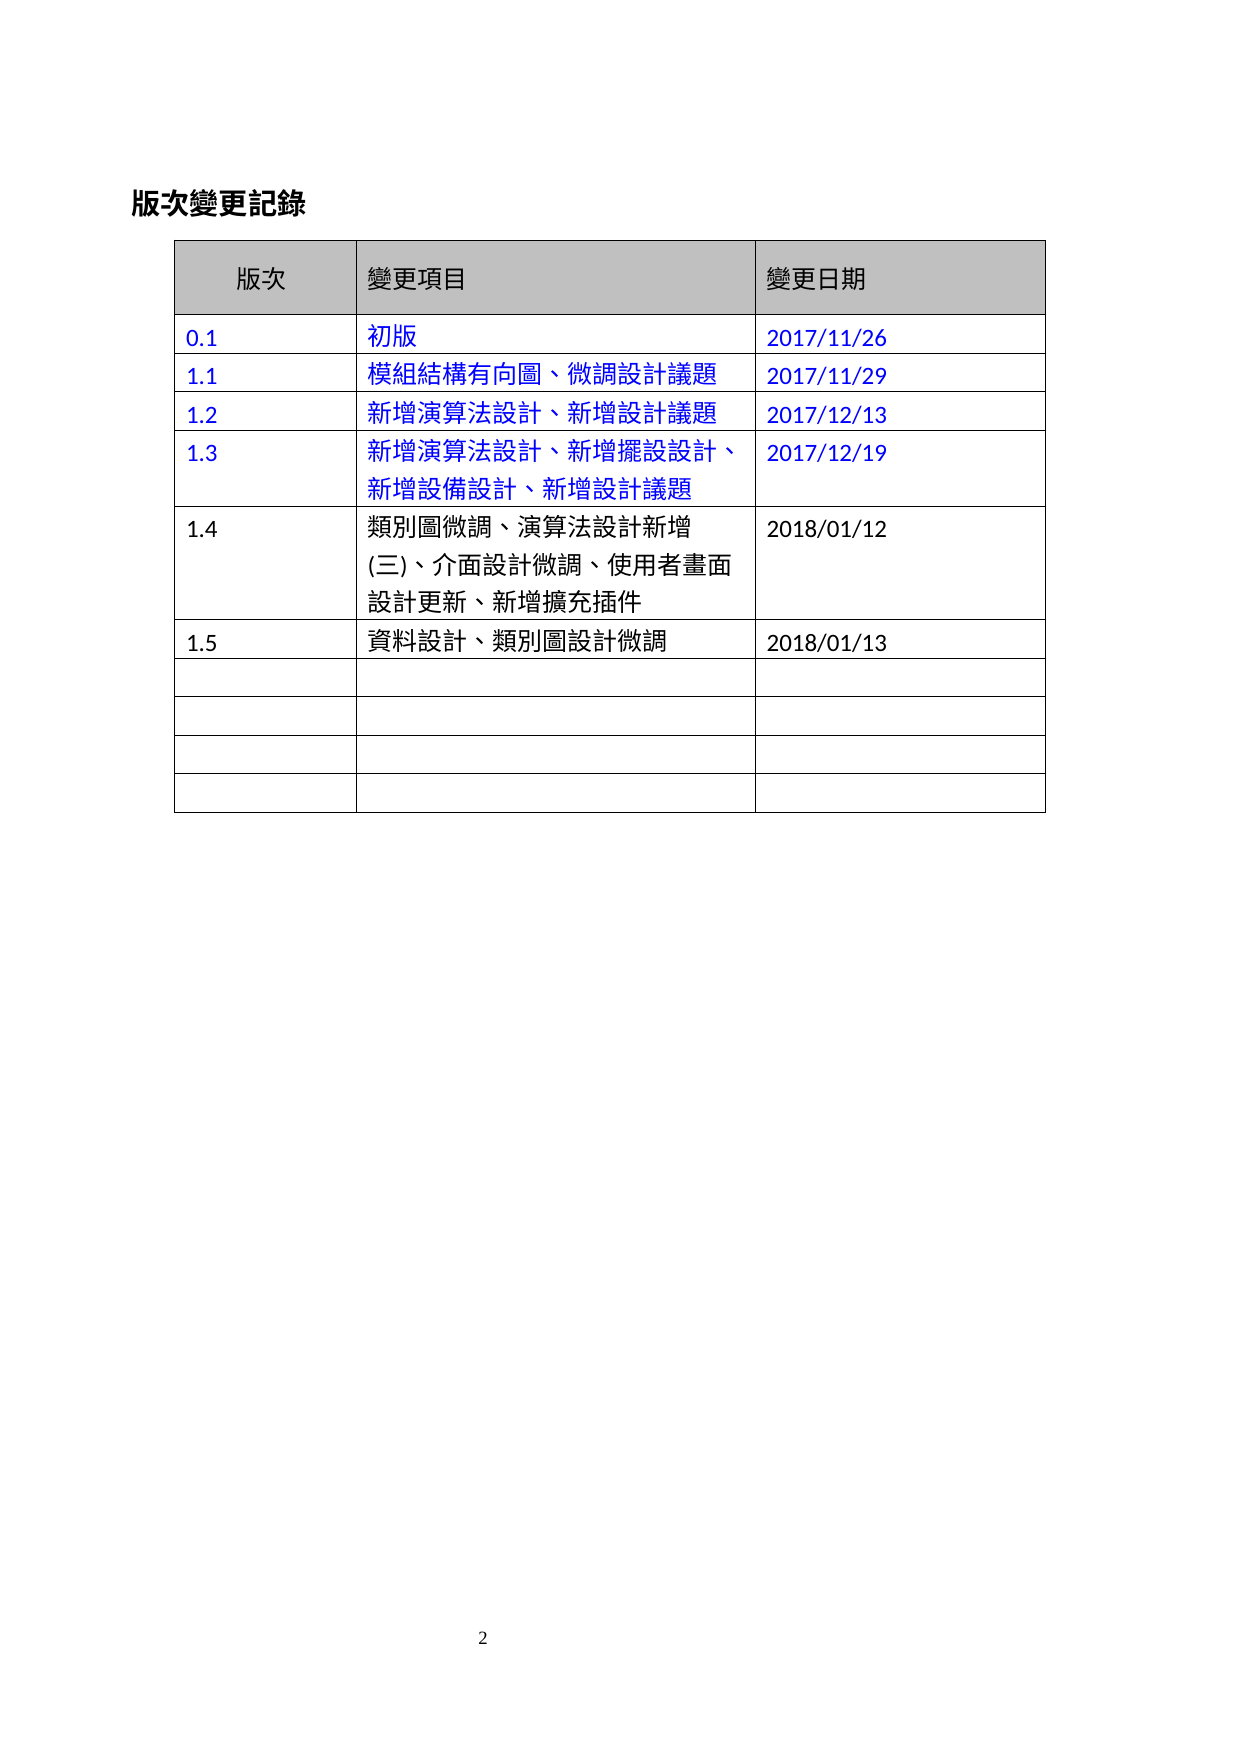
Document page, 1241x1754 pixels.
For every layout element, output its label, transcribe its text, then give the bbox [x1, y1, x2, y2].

table_cell [756, 736, 1045, 773]
table_cell [175, 774, 356, 812]
table_cell [357, 774, 755, 812]
table_cell [175, 697, 356, 735]
table_cell 模組結構有向圖、微調設計議題 [357, 354, 755, 391]
table_cell 1.5 [175, 620, 356, 658]
table_cell 新增演算法設計、新增設計議題 [357, 392, 755, 429]
table_cell 2017/11/26 [756, 315, 1045, 352]
table_cell [357, 659, 755, 696]
table_header 變更項目 [357, 241, 755, 314]
table_cell 2018/01/12 [756, 507, 1045, 619]
text 版次變更記錄 [131, 164, 1125, 239]
table_cell [357, 736, 755, 773]
table_cell [756, 697, 1045, 735]
table_cell 2017/12/19 [756, 431, 1045, 506]
table_cell 2017/11/29 [756, 354, 1045, 391]
table_cell [175, 659, 356, 696]
table_cell 1.1 [175, 354, 356, 391]
table_cell 初版 [357, 315, 755, 352]
table_cell 1.4 [175, 507, 356, 619]
table_cell 2018/01/13 [756, 620, 1045, 658]
table_cell 1.2 [175, 392, 356, 429]
table_cell 0.1 [175, 315, 356, 352]
table_cell [357, 697, 755, 735]
table_header 變更日期 [756, 241, 1045, 314]
table_cell 1.3 [175, 431, 356, 506]
table_cell 類別圖微調、演算法設計新增(三)、介面設計微調、使用者畫面設計更新、新增擴充插件 [357, 507, 755, 619]
table_cell 新增演算法設計、新增擺設設計、新增設備設計、新增設計議題 [357, 431, 755, 506]
table_cell [175, 736, 356, 773]
table_cell [756, 774, 1045, 812]
table_cell 2017/12/13 [756, 392, 1045, 429]
table_cell 資料設計、類別圖設計微調 [357, 620, 755, 658]
table_header 版次 [175, 241, 356, 314]
table_cell [756, 659, 1045, 696]
